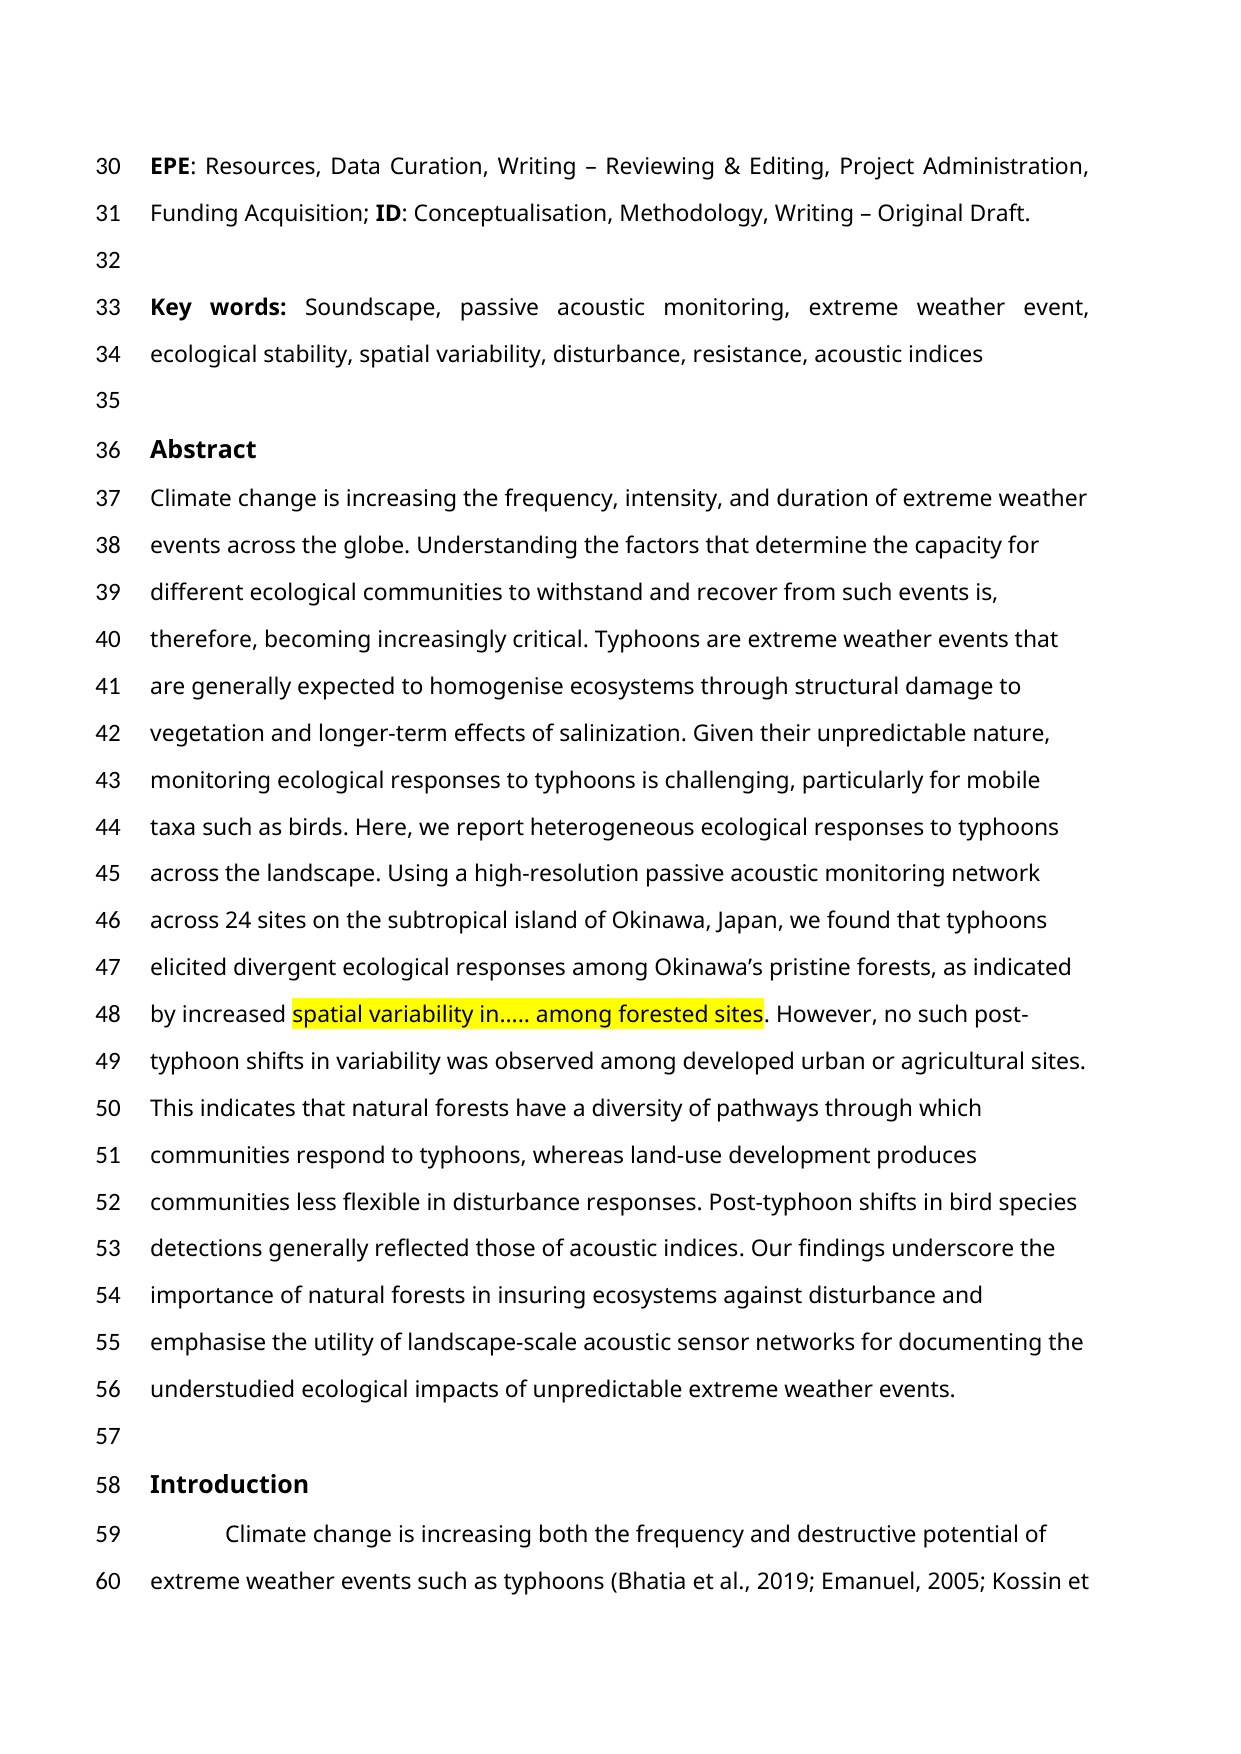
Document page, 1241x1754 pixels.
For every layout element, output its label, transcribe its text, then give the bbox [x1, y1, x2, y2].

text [150, 150, 1090, 228]
text Key words: Soundscape, passive acoustic monitoring, extreme weather event, ecological stability, spatial variability, disturbance, resistance, acoustic indices [150, 291, 1090, 369]
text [150, 1518, 1090, 1596]
text Introduction [150, 1467, 1090, 1501]
text Climate change is increasing the frequency, intensity, and duration of extreme weather events across the globe. Understanding the factors that determine the capacity for different ecological communities to withstand and recover from such events is, therefore, becoming increasingly critical. Typhoons are extreme weather events that are generally expected to homogenise ecosystems through structural damage to vegetation and longer-term effects of salinization. Given their unpredictable nature, monitoring ecological responses to typhoons is challenging, particularly for mobile taxa such as birds. Here, we report heterogeneous ecological responses to typhoons across the landscape. Using a high-resolution passive acoustic monitoring network across 24 sites on the subtropical island of Okinawa, Japan, we found that typhoons elicited divergent ecological responses among Okinawa’s pristine forests, as indicated by increased spatial variability in….. among forested sites. However, no such post-typhoon shifts in variability was observed among developed urban or agricultural sites. This indicates that natural forests have a diversity of pathways through which communities respond to typhoons, whereas land-use development produces communities less flexible in disturbance responses. Post-typhoon shifts in bird species detections generally reflected those of acoustic indices. Our findings underscore the importance of natural forests in insuring ecosystems against disturbance and emphasise the utility of landscape-scale acoustic sensor networks for documenting the understudied ecological impacts of unpredictable extreme weather events. [150, 482, 1090, 1404]
text Abstract [150, 431, 1090, 465]
